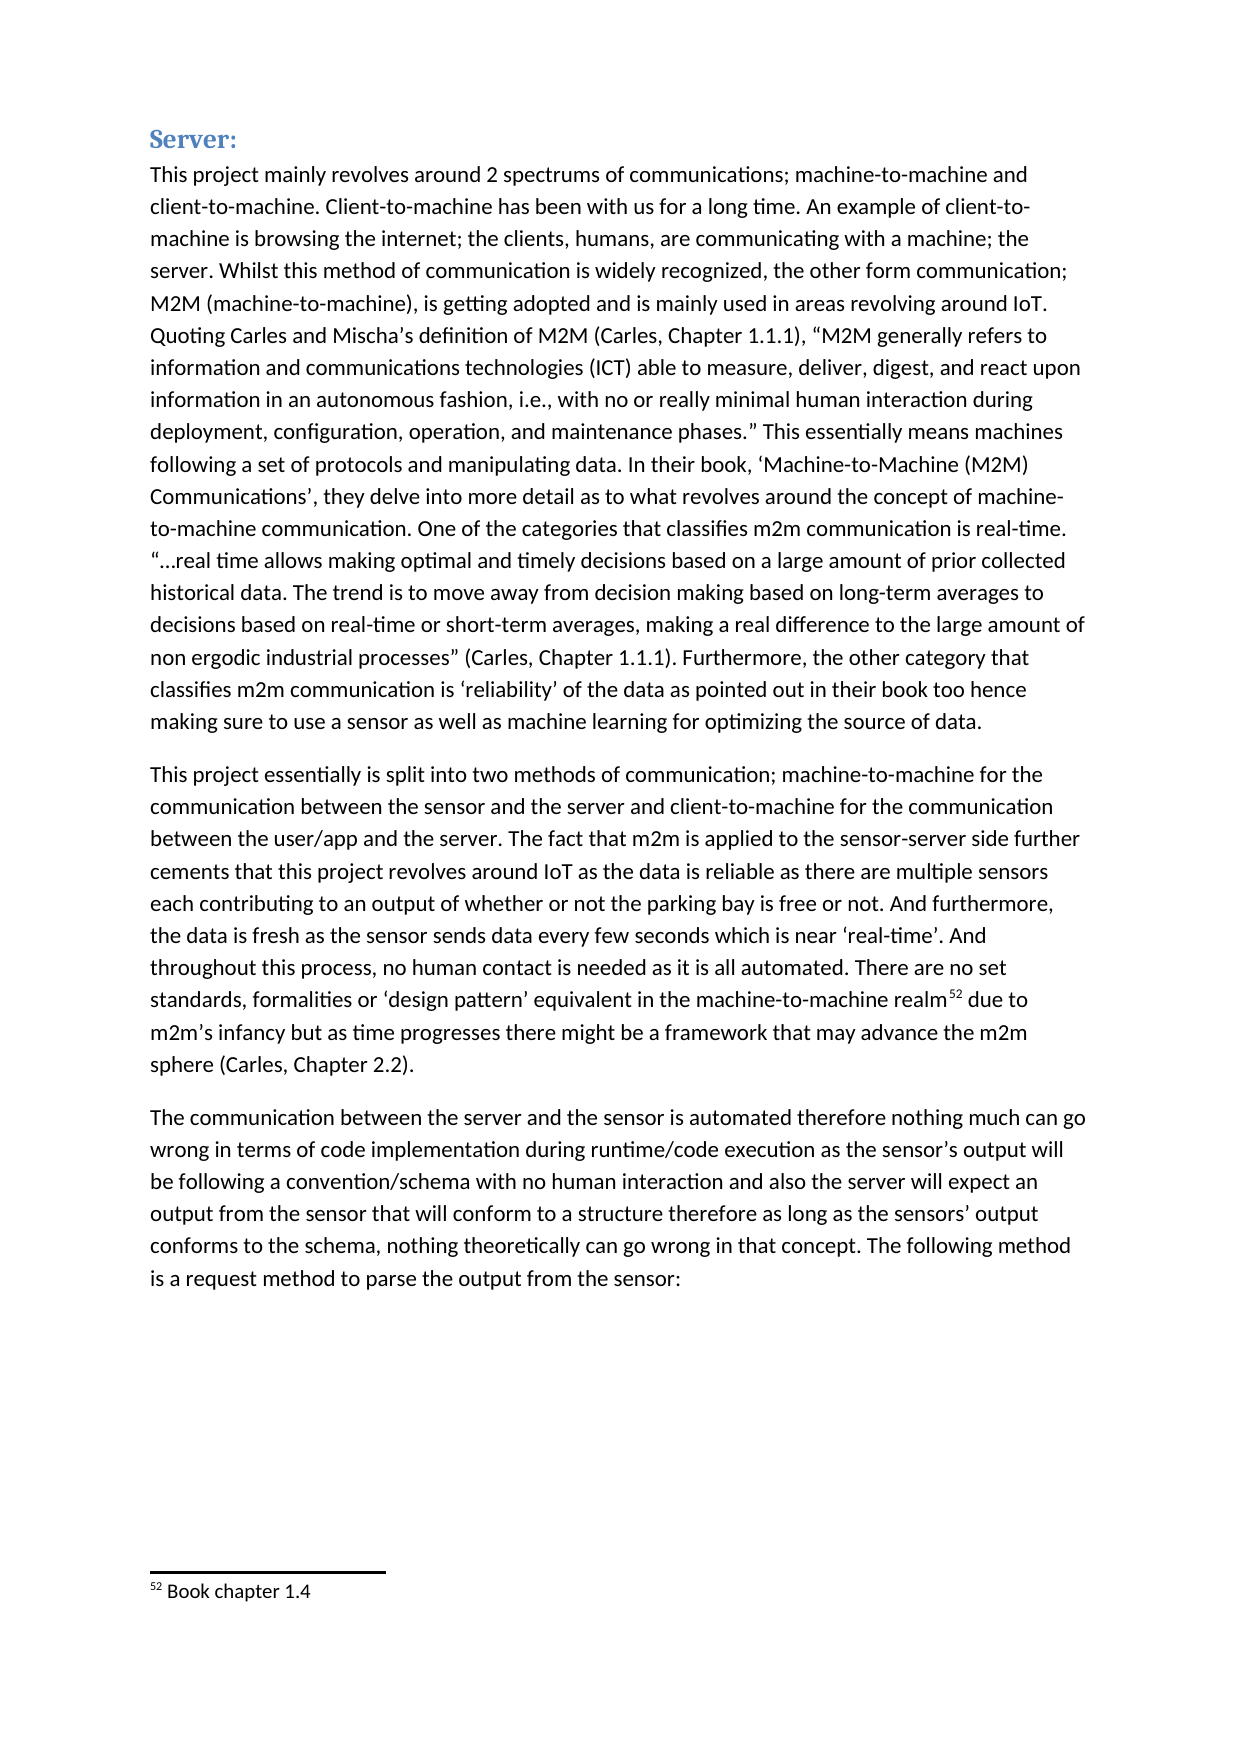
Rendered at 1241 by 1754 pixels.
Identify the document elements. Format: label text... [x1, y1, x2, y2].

text The communication between the server and the sensor is automated therefore nothing much can go wrong in terms of code implementation during runtime/code execution as the sensor’s output will be following a convention/schema with no human interaction and also the server will expect an output from the sensor that will conform to a structure therefore as long as the sensors’ output conforms to the schema, nothing theoretically can go wrong in that concept. The following method is a request method to parse the output from the sensor: [150, 1103, 1090, 1292]
text This project essentially is split into two methods of communication; machine-to-machine for the communication between the sensor and the server and client-to-machine for the communication between the user/app and the server. The fact that m2m is applied to the sensor-server side further cements that this project revolves around IoT as the data is reliable as there are multiple sensors each contributing to an output of whether or not the parking bay is free or not. And furthermore, the data is fresh as the sensor sends data every few seconds which is near ‘real-time’. And throughout this process, no human contact is needed as it is all automated. There are no set standards, formalities or ‘design pattern’ equivalent in the machine-to-machine realm due to m2m’s infancy but as time progresses there might be a framework that may advance the m2m sphere (Carles, Chapter 2.2). [150, 760, 1090, 1078]
text This project mainly revolves around 2 spectrums of communications; machine-to-machine and client-to-machine. Client-to-machine has been with us for a long time. An example of client-to-machine is browsing the internet; the clients, humans, are communicating with a machine; the server. Whilst this method of communication is widely recognized, the other form communication; M2M (machine-to-machine), is getting adopted and is mainly used in areas revolving around IoT. Quoting Carles and Mischa’s definition of M2M (Carles, Chapter 1.1.1), “M2M generally refers to information and communications technologies (ICT) able to measure, deliver, digest, and react upon information in an autonomous fashion, i.e., with no or really minimal human interaction during deployment, configuration, operation, and maintenance phases.” This essentially means machines following a set of protocols and manipulating data. In their book, ‘Machine-to-Machine (M2M) Communications’, they delve into more detail as to what revolves around the concept of machine-to-machine communication. One of the categories that classifies m2m communication is real-time. “…real time allows making optimal and timely decisions based on a large amount of prior collected historical data. The trend is to move away from decision making based on long-term averages to decisions based on real-time or short-term averages, making a real difference to the large amount of non ergodic industrial processes” (Carles, Chapter 1.1.1). Furthermore, the other category that classifies m2m communication is ‘reliability’ of the data as pointed out in their book too hence making sure to use a sensor as well as machine learning for optimizing the source of data. [150, 160, 1090, 735]
subtitle Server: [150, 124, 1090, 155]
